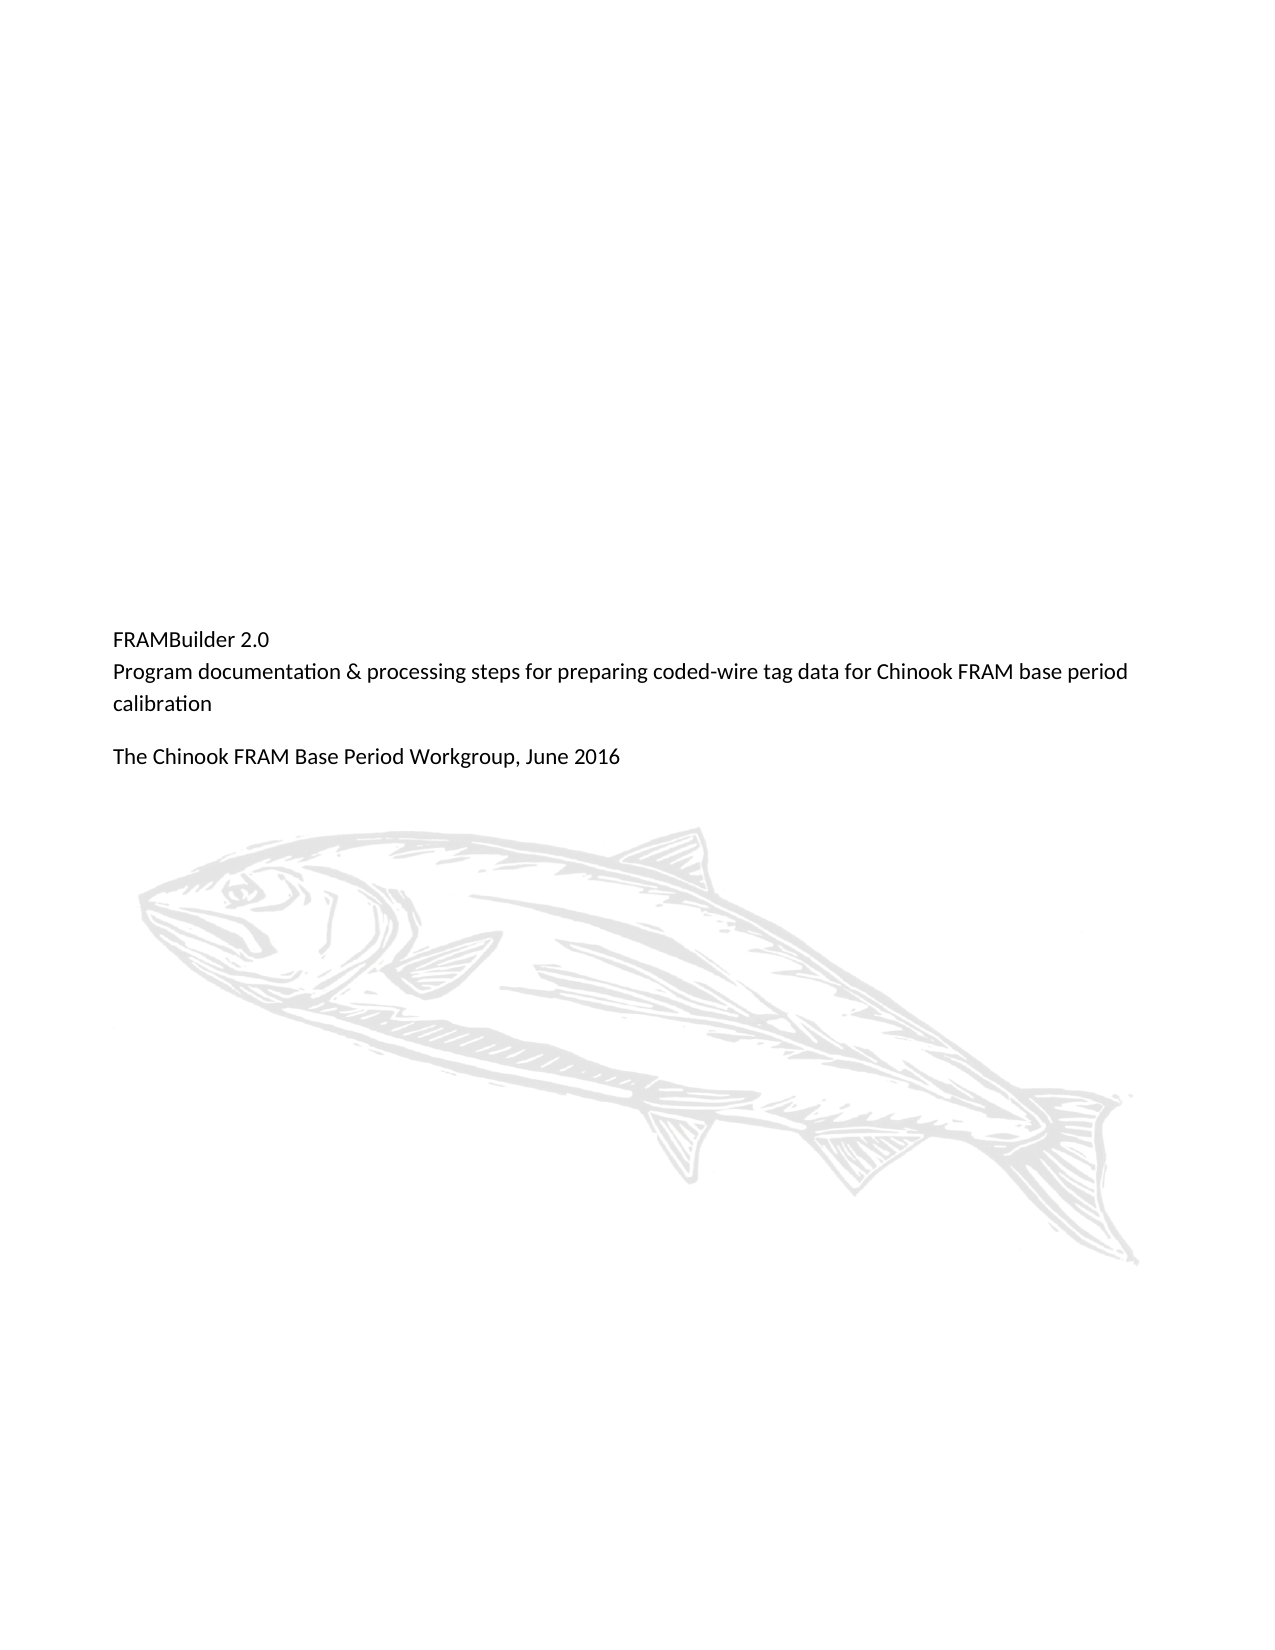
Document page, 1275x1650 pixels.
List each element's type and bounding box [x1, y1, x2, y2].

picture [112, 795, 1146, 1289]
